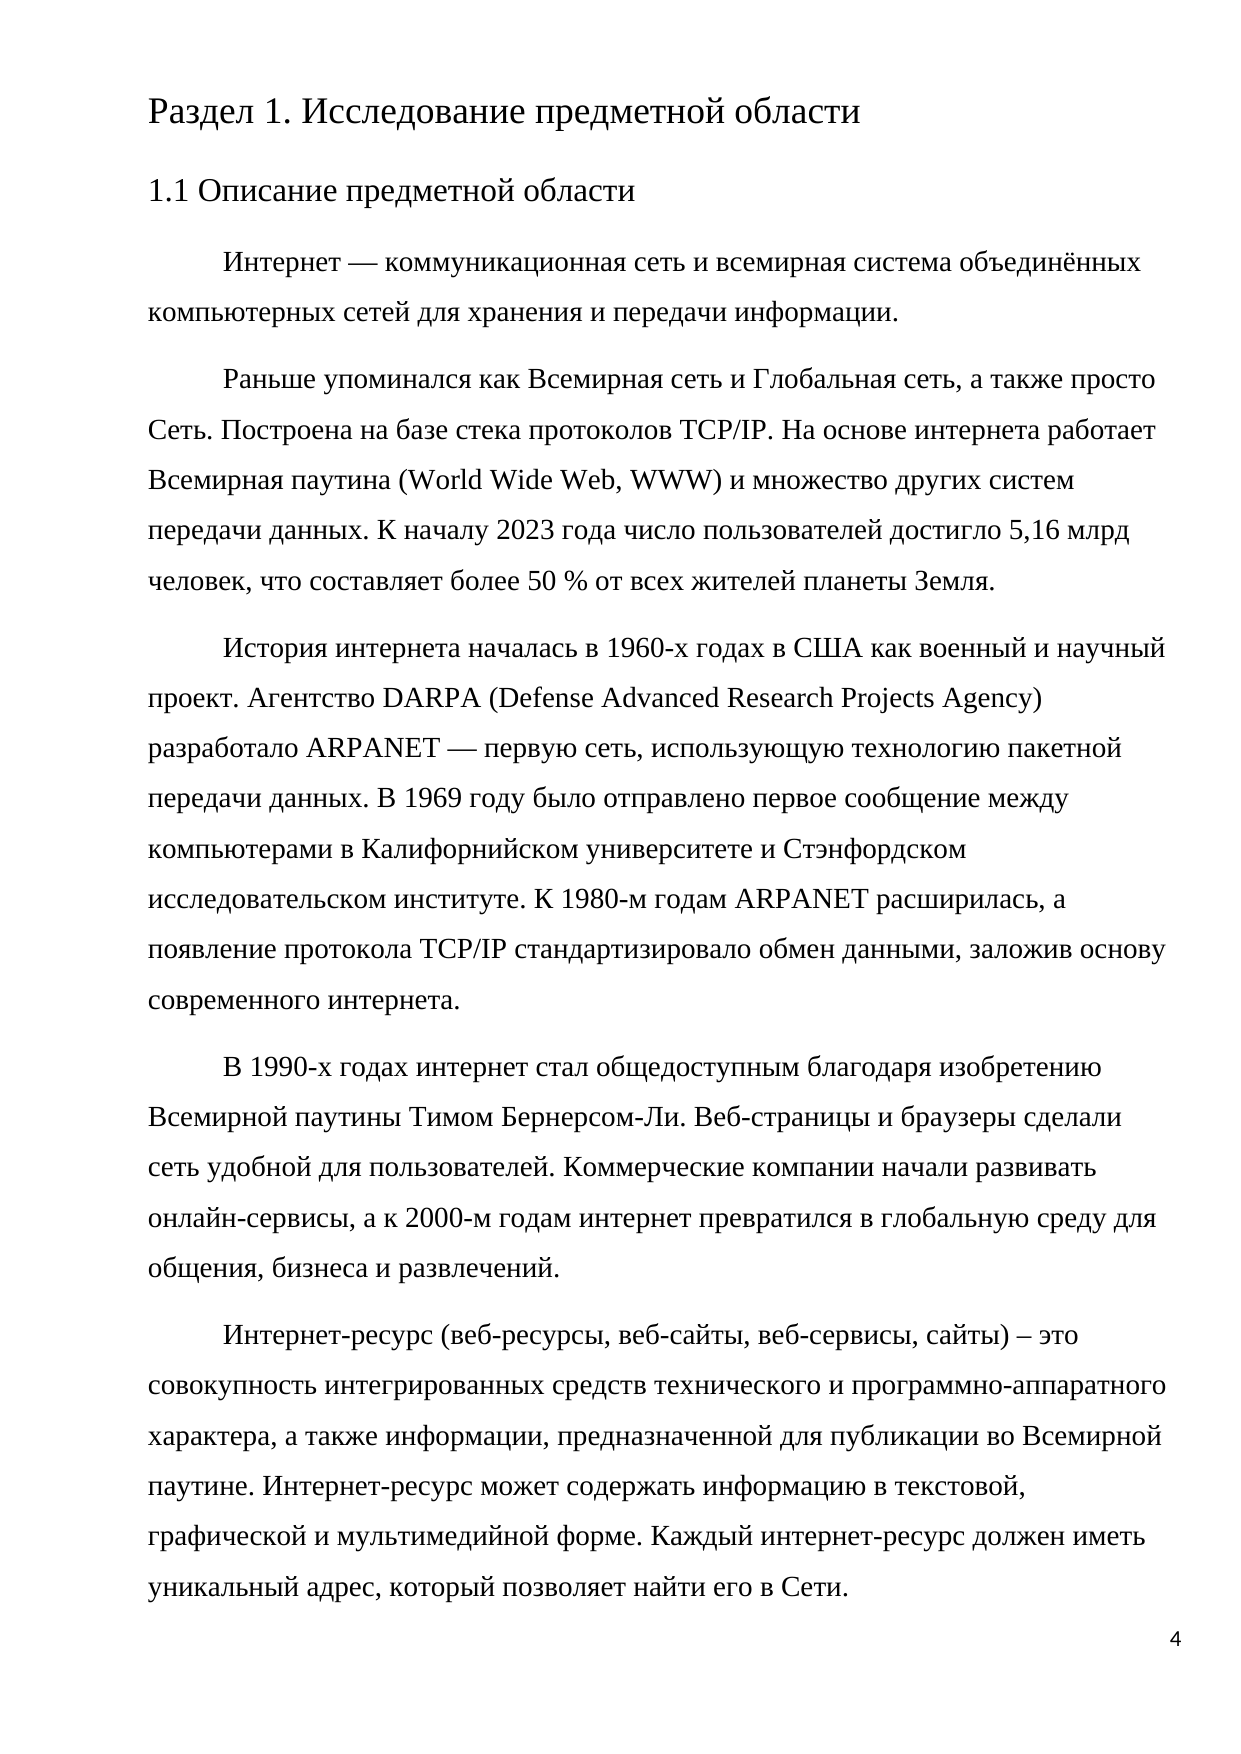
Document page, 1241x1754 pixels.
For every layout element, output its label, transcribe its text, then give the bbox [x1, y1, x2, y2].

subtitle Раздел 1. Исследование предметной области [148, 89, 1181, 132]
text Интернет — коммуникационная сеть и всемирная система объединённых компьютерных сетей для хранения и передачи информации. [148, 244, 1181, 328]
text В 1990-х годах интернет стал общедоступным благодаря изобретению Всемирной паутины Тимом Бернерсом-Ли. Веб-страницы и браузеры сделали сеть удобной для пользователей. Коммерческие компании начали развивать онлайн-сервисы, а к 2000-м годам интернет превратился в глобальную среду для общения, бизнеса и развлечений. [148, 1049, 1181, 1284]
text Интернет-ресурс (веб-ресурсы, веб-сайты, веб-сервисы, сайты) – это совокупность интегрированных средств технического и программно-аппаратного характера, а также информации, предназначенной для публикации во Всемирной паутине. Интернет-ресурс может содержать информацию в текстовой, графической и мультимедийной форме. Каждый интернет-ресурс должен иметь уникальный адрес, который позволяет найти его в Сети. [148, 1317, 1181, 1602]
subtitle Описание предметной области [148, 170, 1181, 208]
text История интернета началась в 1960-х годах в США как военный и научный проект. Агентство DARPA (Defense Advanced Research Projects Agency) разработало ARPANET — первую сеть, использующую технологию пакетной передачи данных. В 1969 году было отправлено первое сообщение между компьютерами в Калифорнийском университете и Стэнфордском исследовательском институте. К 1980-м годам ARPANET расширилась, а появление протокола TCP/IP стандартизировало обмен данными, заложив основу современного интернета. [148, 630, 1181, 1015]
text Раньше упоминался как Всемирная сеть и Глобальная сеть, а также просто Сеть. Построена на базе стека протоколов TCP/IP. На основе интернета работает Всемирная паутина (World Wide Web, WWW) и множество других систем передачи данных. К началу 2023 года число пользователей достигло 5,16 млрд человек, что составляет более 50 % от всех жителей планеты Земля. [148, 361, 1181, 596]
